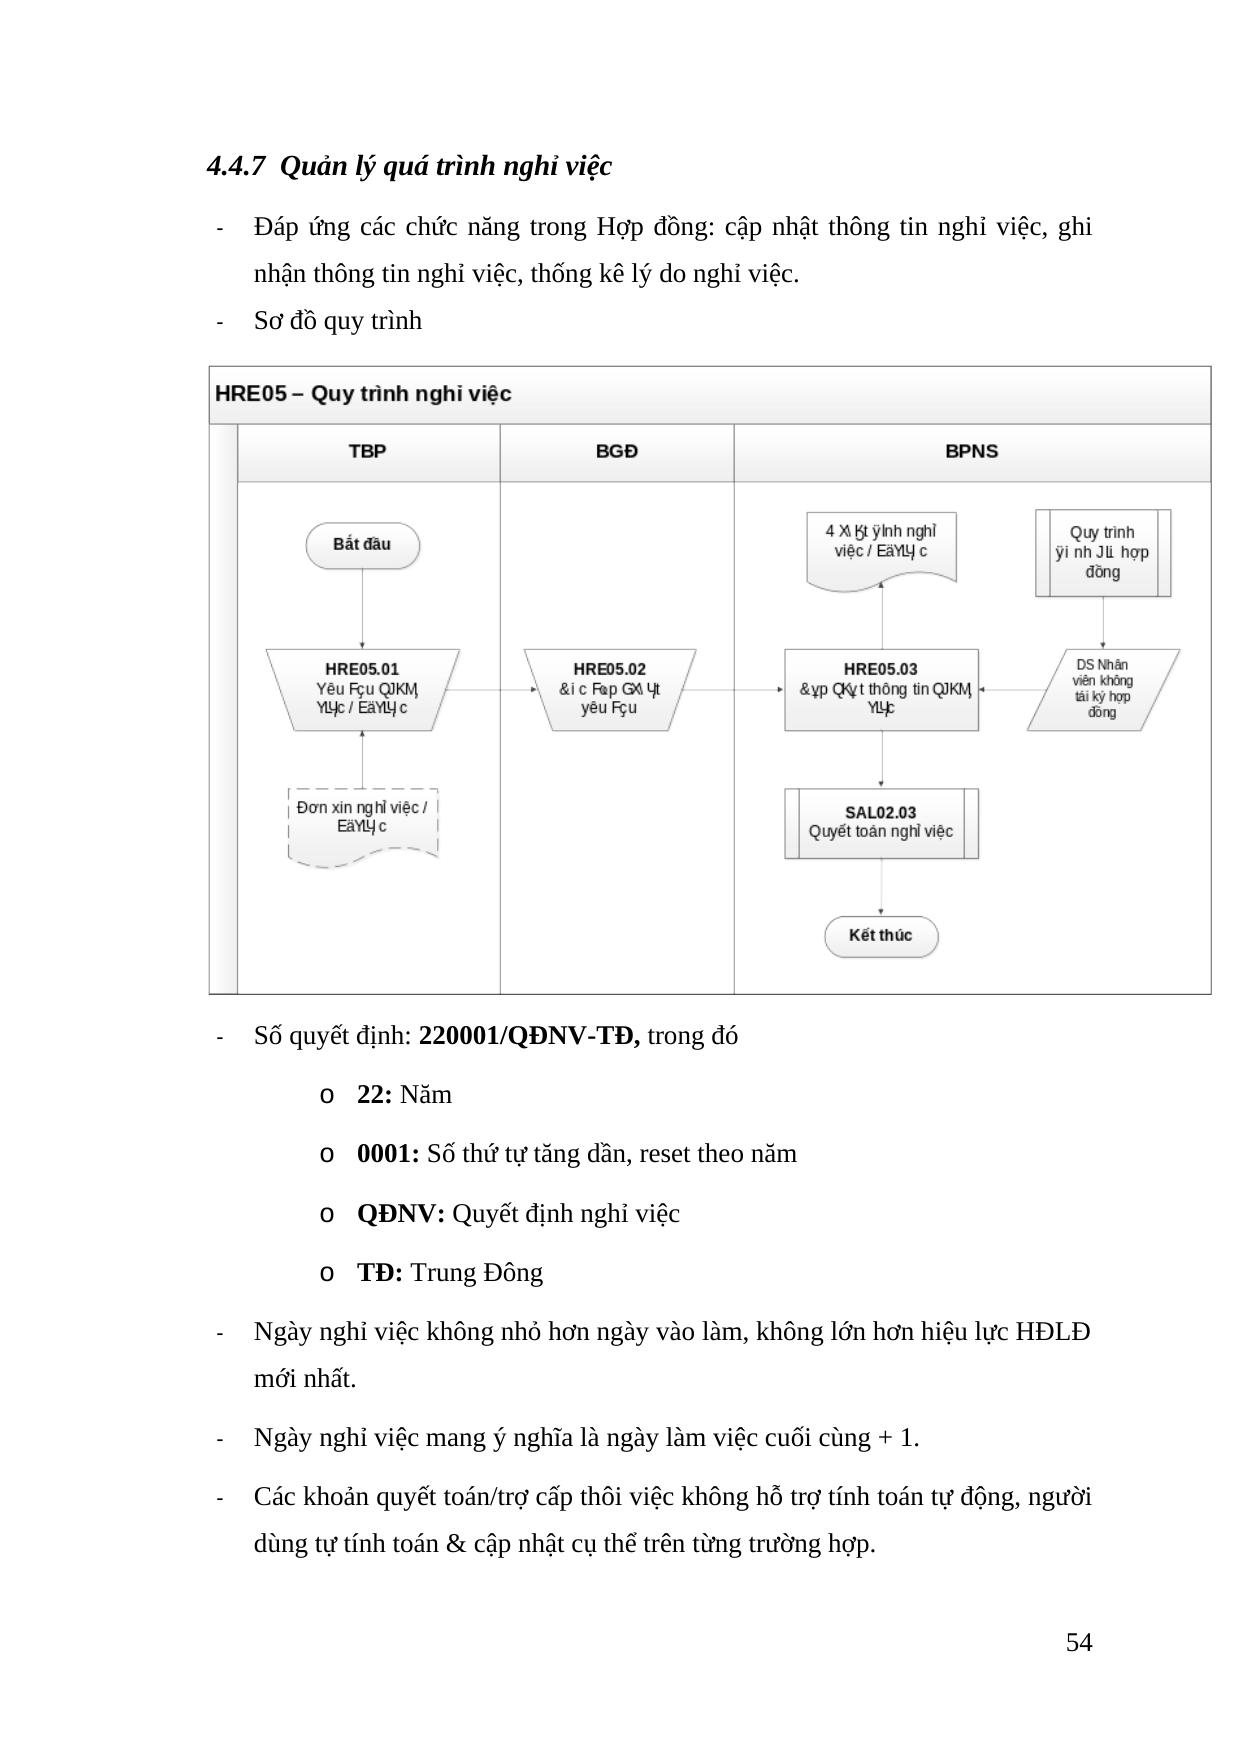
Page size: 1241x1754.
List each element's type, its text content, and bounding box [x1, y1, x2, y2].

list Ngày nghỉ việc không nhỏ hơn ngày vào làm, không lớn hơn hiệu lực HĐLĐ mới nhất. [216, 1315, 1092, 1393]
subtitle 4.4.7 Quản lý quá trình nghỉ việc [207, 148, 1092, 181]
list Các khoản quyết toán/trợ cấp thôi việc không hỗ trợ tính toán tự động, người dùng tự tính toán & cập nhật cụ thể trên từng trường hợp. [216, 1480, 1092, 1558]
list 0001: Số thứ tự tăng dần, reset theo năm [319, 1137, 1092, 1168]
list TĐ: Trung Đông [319, 1256, 1092, 1287]
list Số quyết định: 220001/QĐNV-TĐ, trong đó [216, 1019, 1092, 1050]
list Ngày nghỉ việc mang ý nghĩa là ngày làm việc cuối cùng + 1. [216, 1421, 1092, 1452]
list Đáp ứng các chức năng trong Hợp đồng: cập nhật thông tin nghỉ việc, ghi nhận thông tin nghỉ việc, thống kê lý do nghỉ việc. [216, 211, 1092, 288]
list QĐNV: Quyết định nghỉ việc [319, 1197, 1092, 1228]
list Sơ đồ quy trình [216, 304, 1092, 335]
list 22: Năm [319, 1078, 1092, 1109]
